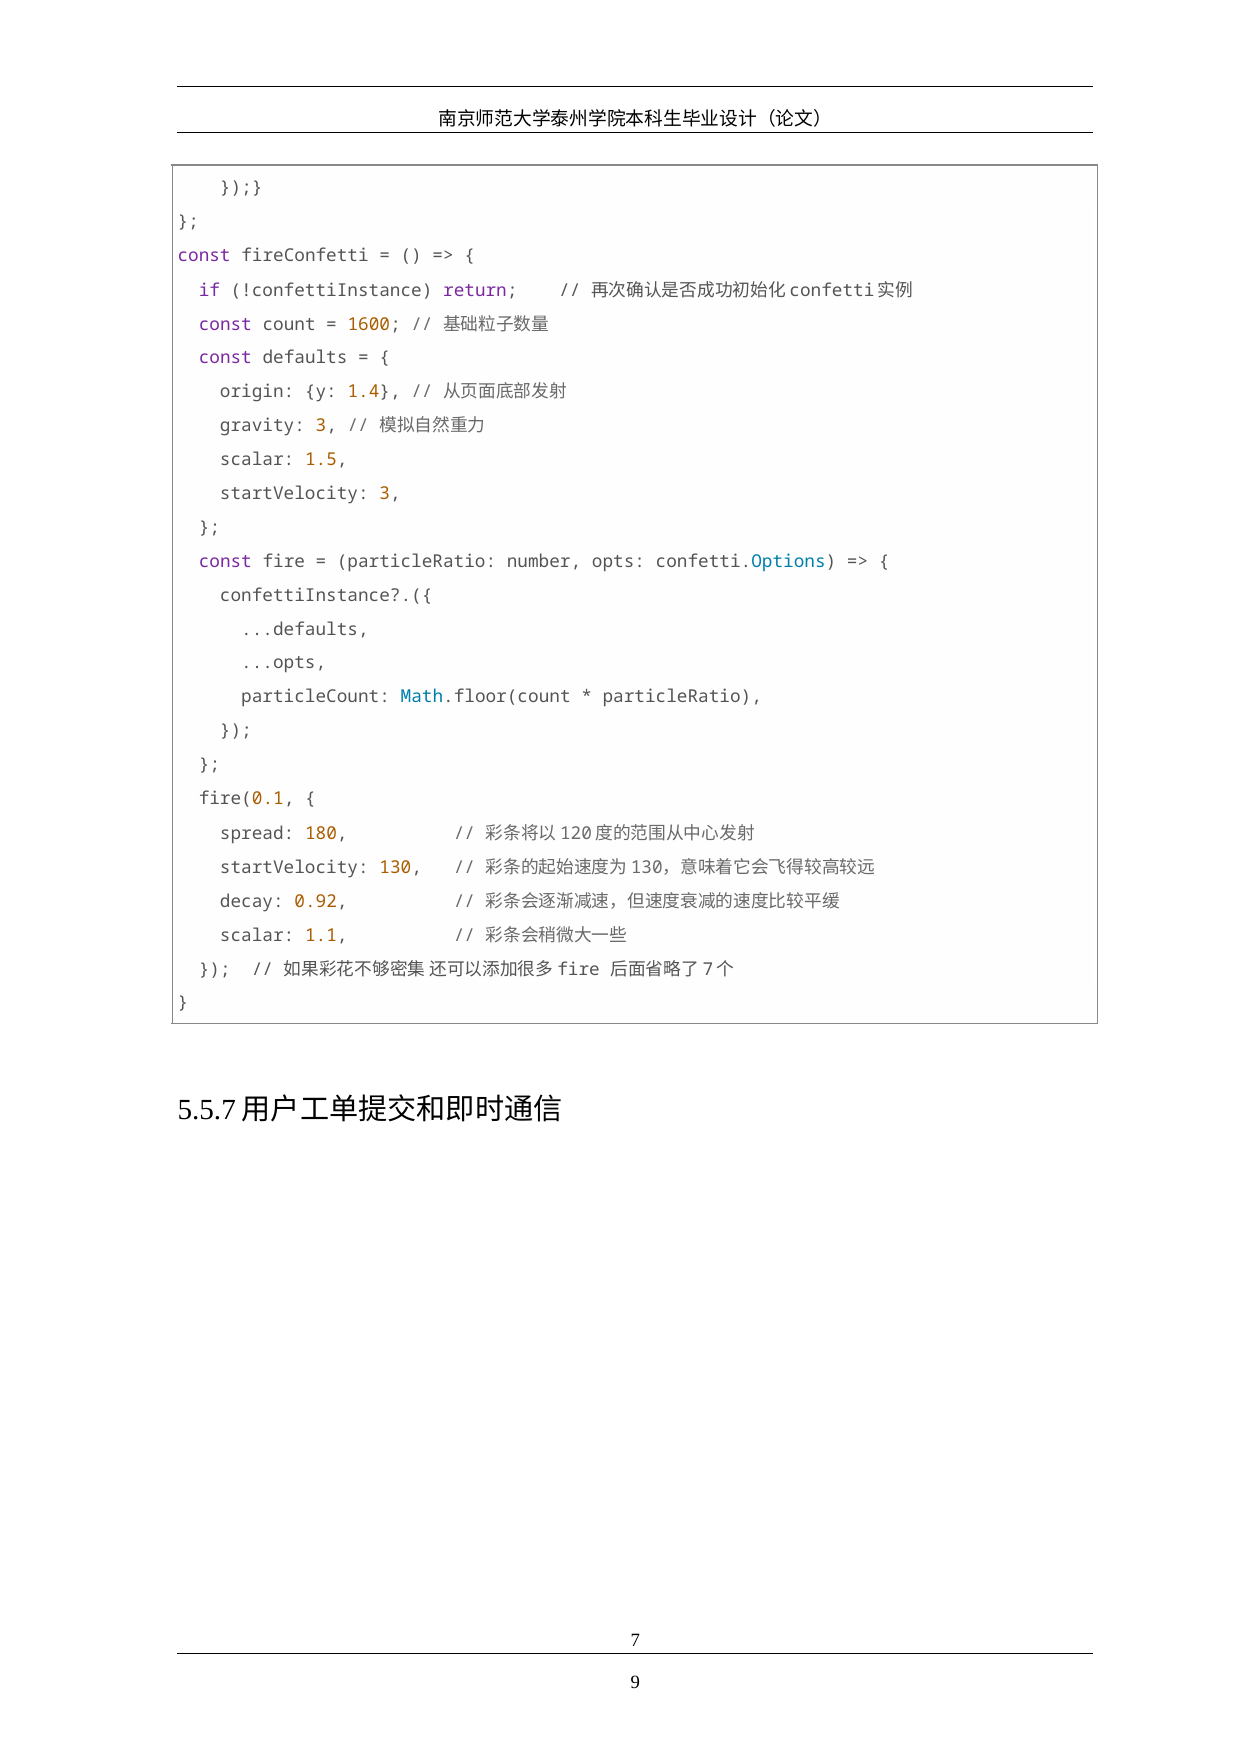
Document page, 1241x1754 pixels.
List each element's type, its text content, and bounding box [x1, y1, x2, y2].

text decay: 0.92, // 彩条会逐渐减速，但速度衰减的速度比较平缓 [177, 883, 1093, 917]
text startVelocity: 3, [177, 475, 1093, 509]
text origin: {y: 1.4}, // 从页面底部发射 [177, 373, 1093, 407]
text spread: 180, // 彩条将以120度的范围从中心发射 [177, 815, 1093, 849]
text if (!confettiInstance) return; // 再次确认是否成功初始化confetti实例 [177, 271, 1093, 305]
text const fireConfetti = () => { [177, 237, 1093, 271]
text const defaults = { [177, 339, 1093, 373]
text }); [177, 713, 1093, 747]
text ...defaults, [177, 611, 1093, 645]
text startVelocity: 130, // 彩条的起始速度为130，意味着它会飞得较高较远 [177, 849, 1093, 883]
text 5.5.7用户工单提交和即时通信 [177, 1073, 1093, 1141]
text fire(0.1, { [177, 781, 1093, 815]
text const fire = (particleRatio: number, opts: confetti.Options) => { [177, 543, 1093, 577]
text ...opts, [177, 645, 1093, 679]
text });} [173, 166, 1097, 203]
text particleCount: Math.floor(count * particleRatio), [177, 679, 1093, 713]
text gravity: 3, // 模拟自然重力 [177, 407, 1093, 441]
text }); // 如果彩花不够密集 还可以添加很多 fire 后面省略了7个 [177, 951, 1093, 979]
text }; [177, 509, 1093, 543]
text const count = 1600; // 基础粒子数量 [177, 305, 1093, 339]
text scalar: 1.1, // 彩条会稍微大一些 [177, 917, 1093, 951]
text } [173, 979, 1097, 1023]
text }; [177, 203, 1093, 237]
text scalar: 1.5, [177, 441, 1093, 475]
text }; [177, 747, 1093, 781]
text confettiInstance?.({ [177, 577, 1093, 611]
